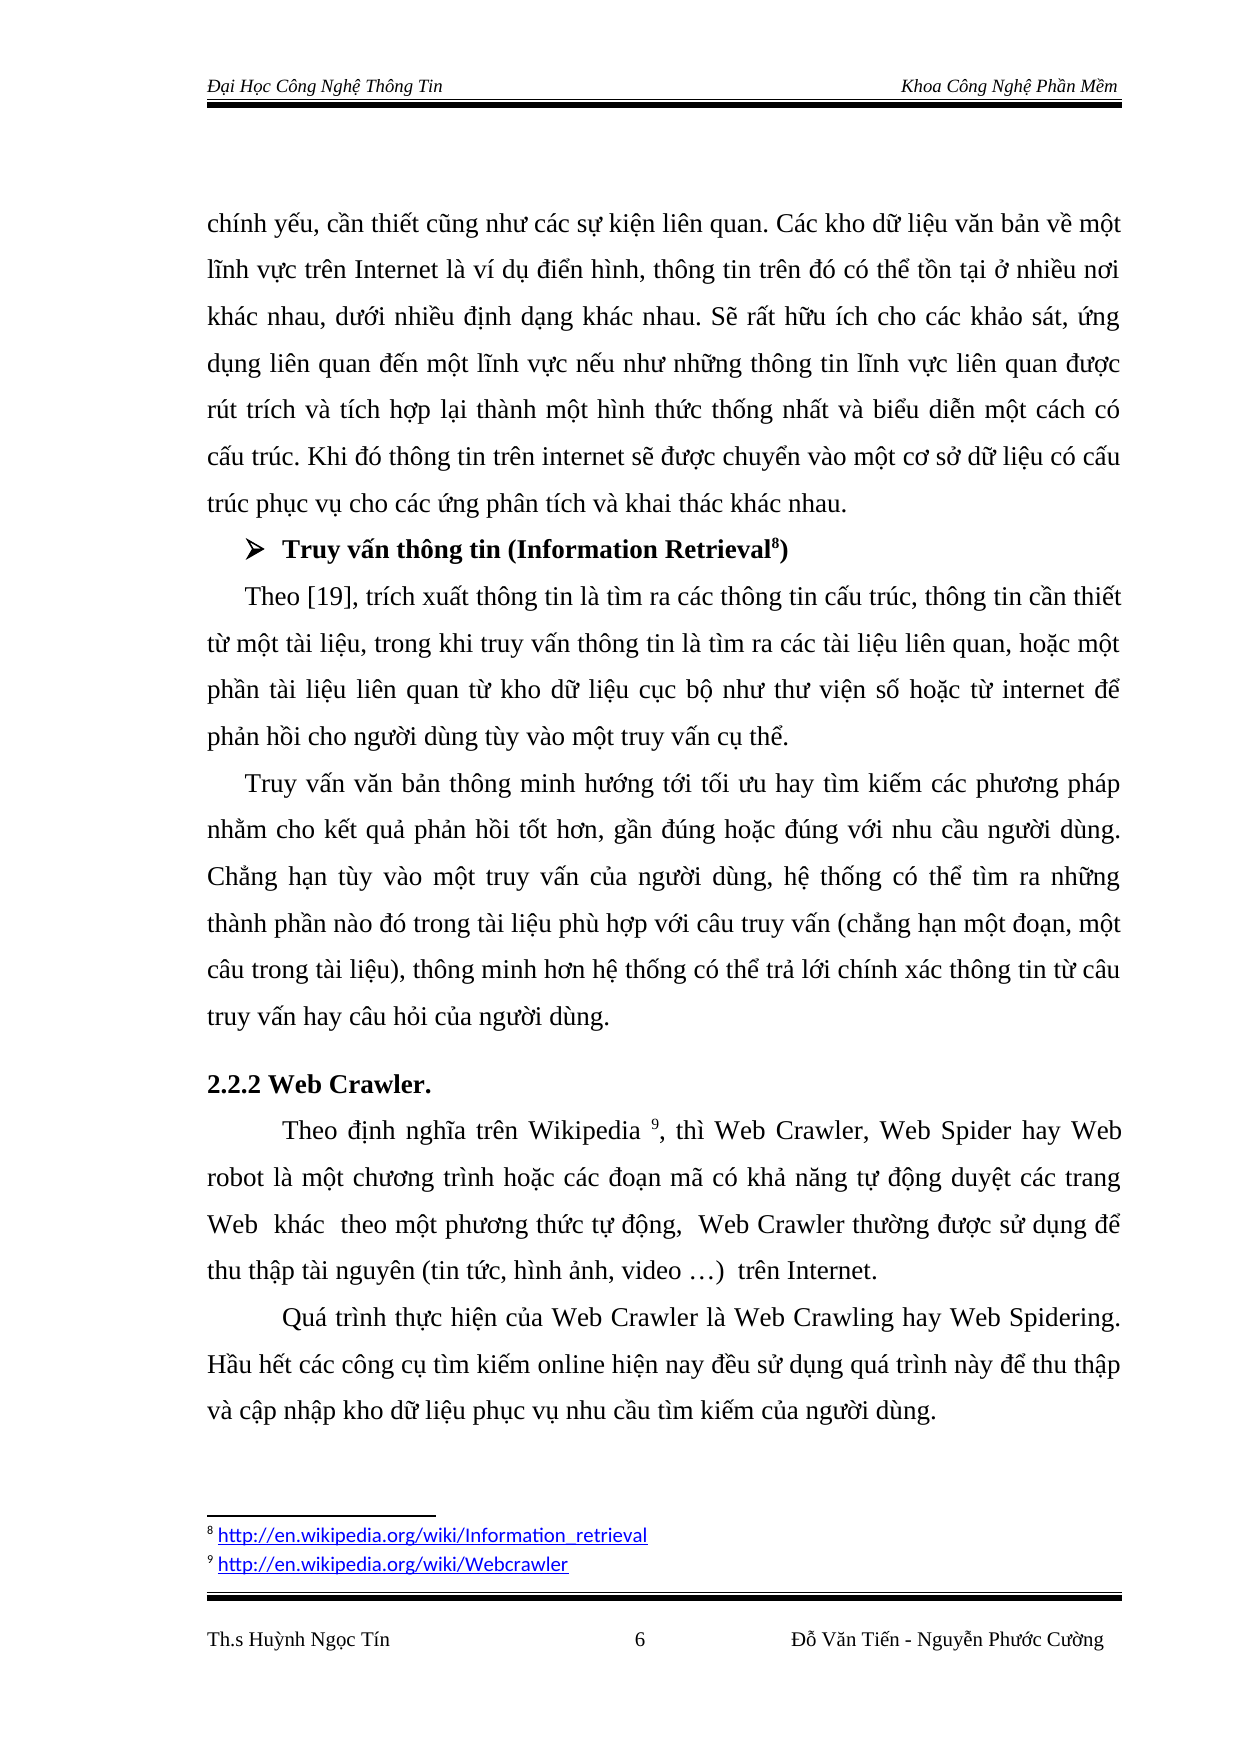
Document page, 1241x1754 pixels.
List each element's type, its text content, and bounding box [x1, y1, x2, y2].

text Truy vấn văn bản thông minh hướng tới tối ưu hay tìm kiếm các phương pháp nhằm cho kết quả phản hồi tốt hơn, gần đúng hoặc đúng với nhu cầu người dùng. Chẳng hạn tùy vào một truy vấn của người dùng, hệ thống có thể tìm ra những thành phần nào đó trong tài liệu phù hợp với câu truy vấn (chẳng hạn một đoạn, một câu trong tài liệu), thông minh hơn hệ thống có thể trả lới chính xác thông tin từ câu truy vấn hay câu hỏi của người dùng. [207, 767, 1122, 1031]
text Theo [19], trích xuất thông tin là tìm ra các thông tin cấu trúc, thông tin cần thiết từ một tài liệu, trong khi truy vấn thông tin là tìm ra các tài liệu liên quan, hoặc một phần tài liệu liên quan từ kho dữ liệu cục bộ như thư viện số hoặc từ internet để phản hồi cho người dùng tùy vào một truy vấn cụ thể. [207, 580, 1122, 751]
text Quá trình thực hiện của Web Crawler là Web Crawling hay Web Spidering. Hầu hết các công cụ tìm kiếm online hiện nay đều sử dụng quá trình này để thu thập và cập nhập kho dữ liệu phục vụ nhu cầu tìm kiếm của người dùng. [207, 1301, 1122, 1426]
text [207, 207, 1122, 518]
list Truy vấn thông tin (Information Retrieval) [244, 533, 1122, 565]
subtitle 2.2.2 Web Crawler. [207, 1068, 1122, 1099]
text Theo định nghĩa trên Wikipedia , thì Web Crawler, Web Spider hay Web robot là một chương trình hoặc các đoạn mã có khả năng tự động duyệt các trang Web khác theo một phương thức tự động, Web Crawler thường được sử dụng để thu thập tài nguyên (tin tức, hình ảnh, video …) trên Internet. [207, 1114, 1122, 1286]
